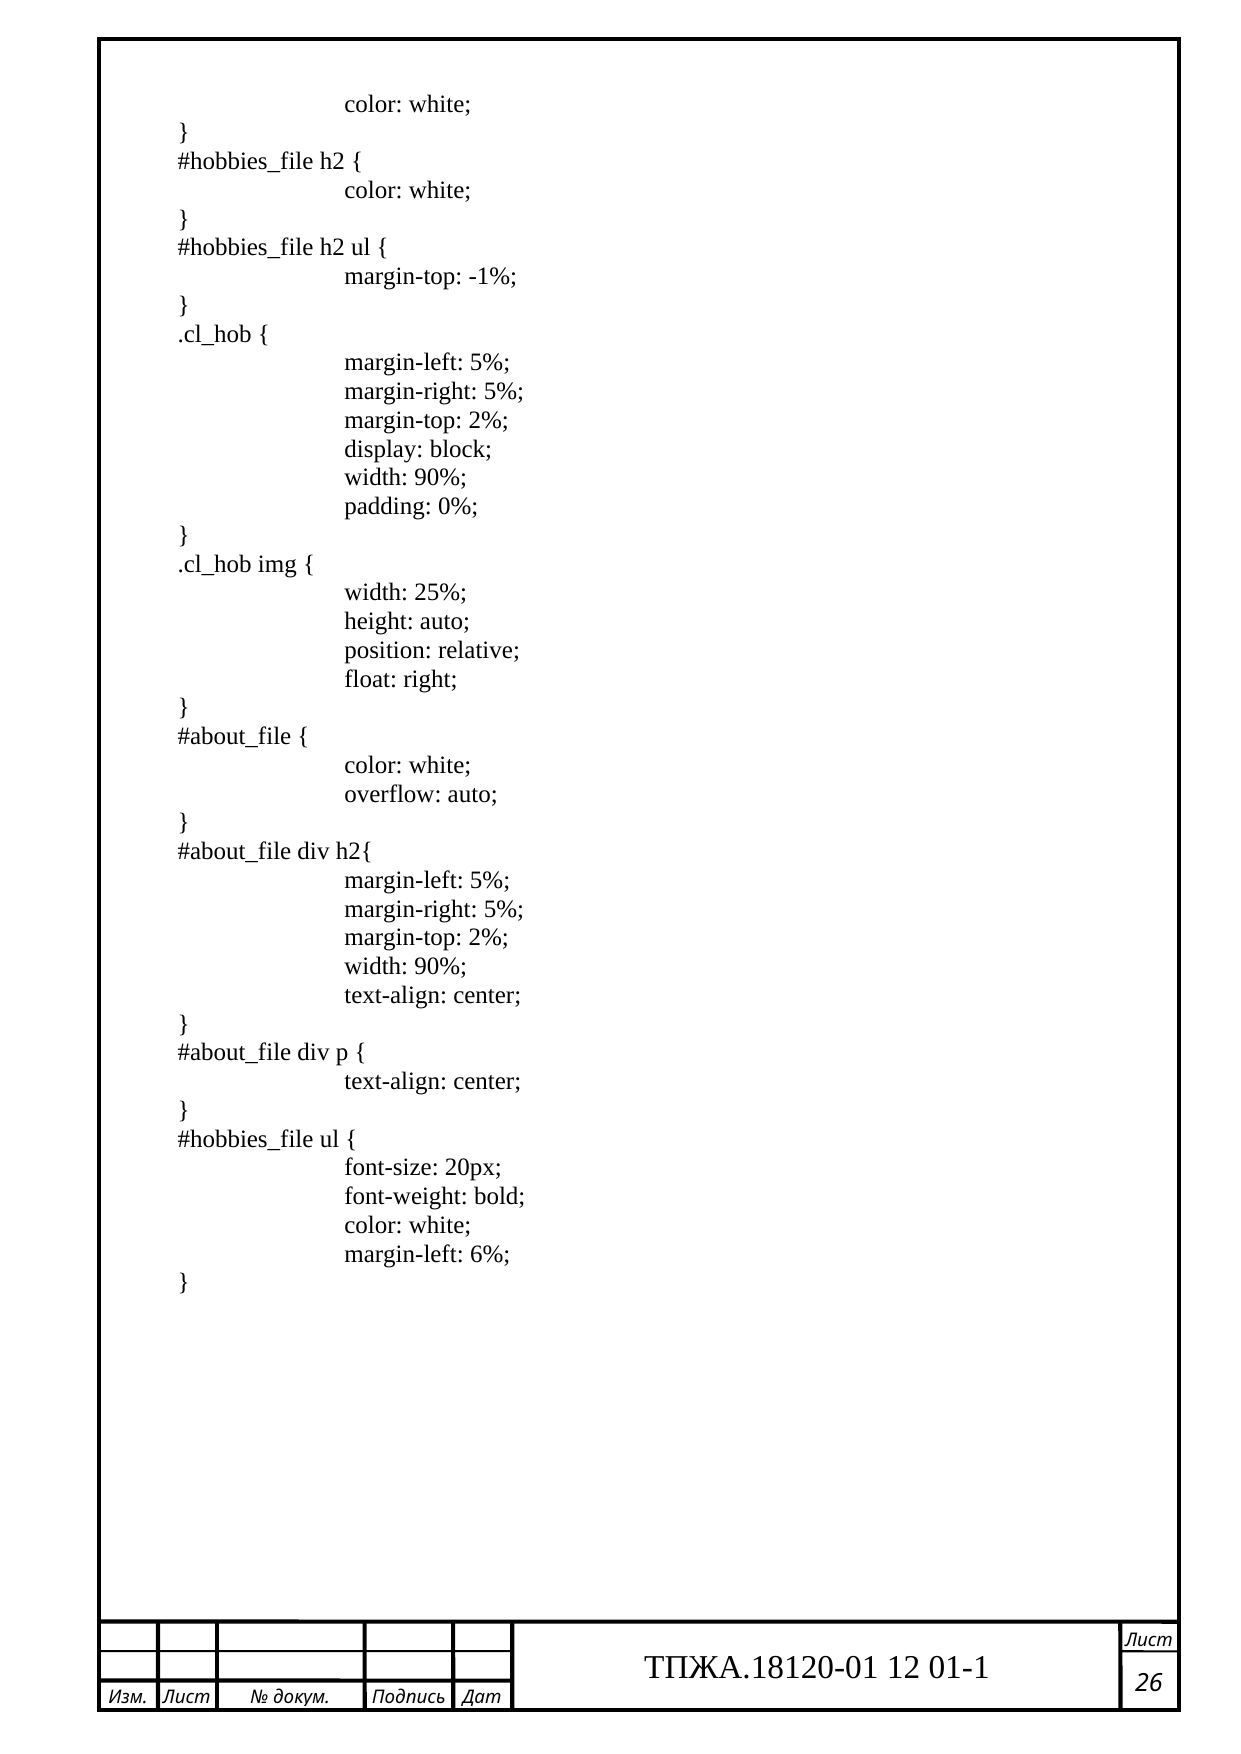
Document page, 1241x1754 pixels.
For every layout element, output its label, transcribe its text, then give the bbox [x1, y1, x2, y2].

text margin-right: 5%; [177, 376, 1152, 405]
text margin-top: 2%; [177, 922, 1152, 951]
text #hobbies_file h2 { [177, 146, 1152, 175]
text margin-left: 6%; [177, 1239, 1152, 1267]
text width: 90%; [177, 951, 1152, 980]
text } [177, 692, 1152, 721]
text color: white; [177, 1210, 1152, 1239]
text margin-left: 5%; [177, 347, 1152, 376]
text } [177, 204, 1152, 232]
text } [177, 1267, 1152, 1296]
text float: right; [177, 664, 1152, 692]
text margin-top: 2%; [177, 405, 1152, 434]
text } [177, 807, 1152, 836]
text .cl_hob { [177, 319, 1152, 347]
text #about_file div p { [177, 1037, 1152, 1066]
text font-weight: bold; [177, 1181, 1152, 1210]
text #hobbies_file ul { [177, 1124, 1152, 1152]
text width: 25%; [177, 577, 1152, 606]
text margin-left: 5%; [177, 865, 1152, 894]
text } [177, 117, 1152, 146]
text font-size: 20px; [177, 1152, 1152, 1181]
text display: block; [177, 434, 1152, 462]
text #about_file div h2{ [177, 836, 1152, 865]
text position: relative; [177, 635, 1152, 664]
text height: auto; [177, 606, 1152, 635]
text margin-right: 5%; [177, 894, 1152, 922]
text color: white; [177, 175, 1152, 204]
text text-align: center; [177, 980, 1152, 1009]
text margin-top: -1%; [177, 261, 1152, 290]
text width: 90%; [177, 462, 1152, 491]
text #hobbies_file h2 ul { [177, 232, 1152, 261]
text text-align: center; [177, 1066, 1152, 1095]
text padding: 0%; [177, 491, 1152, 520]
text overflow: auto; [177, 779, 1152, 807]
text color: white; [177, 750, 1152, 779]
text } [177, 1095, 1152, 1124]
text } [177, 1009, 1152, 1037]
text #about_file { [177, 721, 1152, 750]
text } [177, 520, 1152, 549]
text .cl_hob img { [177, 549, 1152, 577]
text color: white; [177, 89, 1152, 117]
text } [177, 290, 1152, 319]
